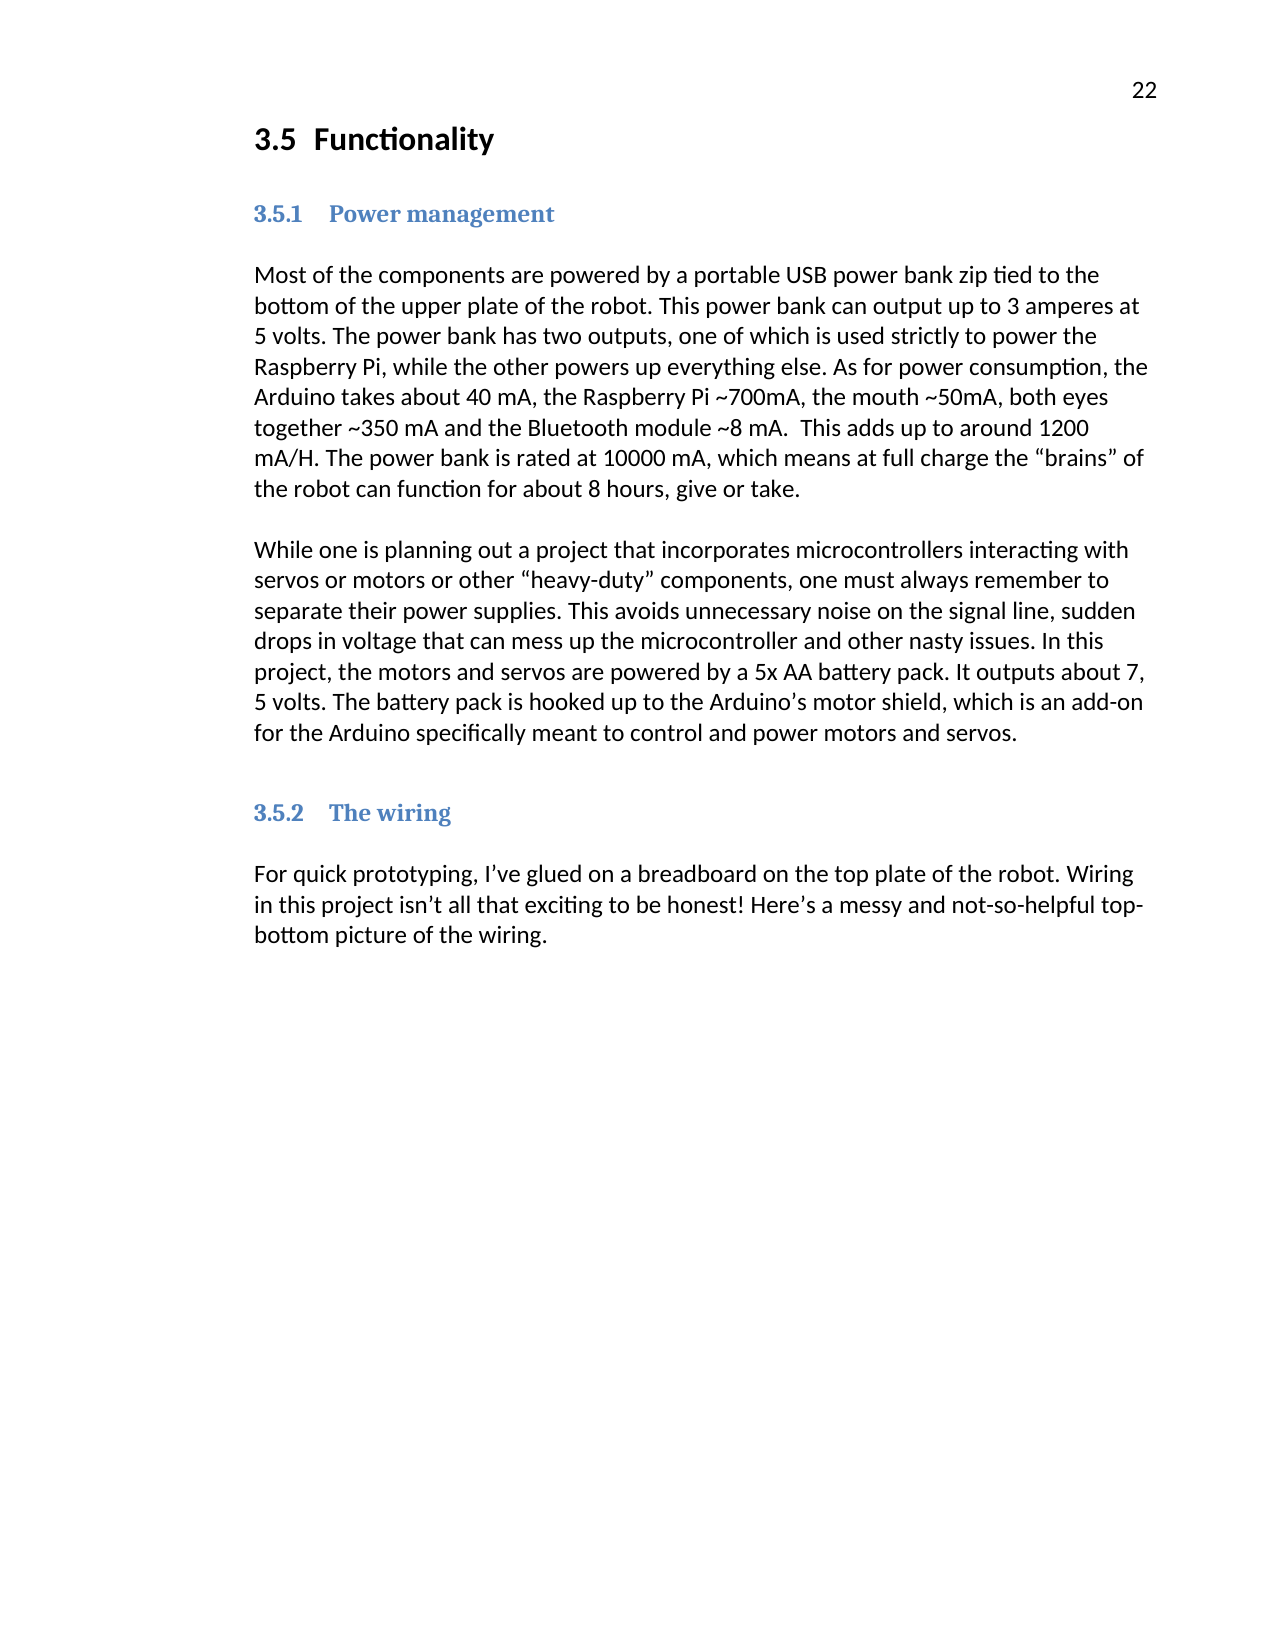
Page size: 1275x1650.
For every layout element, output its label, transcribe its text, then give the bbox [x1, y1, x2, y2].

subtitle Functionality [254, 118, 1157, 159]
text While one is planning out a project that incorporates microcontrollers interacting with servos or motors or other “heavy-duty” components, one must always remember to separate their power supplies. This avoids unnecessary noise on the signal line, sudden drops in voltage that can mess up the microcontroller and other nasty issues. In this project, the motors and servos are powered by a 5x AA battery pack. It outputs about 7, 5 volts. The battery pack is hooked up to the Arduino’s motor shield, which is an add-on for the Arduino specifically meant to control and power motors and servos. [254, 534, 1157, 748]
subtitle Power management [254, 200, 1157, 229]
text Most of the components are powered by a portable USB power bank zip tied to the bottom of the upper plate of the robot. This power bank can output up to 3 amperes at 5 volts. The power bank has two outputs, one of which is used strictly to power the Raspberry Pi, while the other powers up everything else. As for power consumption, the Arduino takes about 40 mA, the Raspberry Pi ~700mA, the mouth ~50mA, both eyes together ~350 mA and the Bluetooth module ~8 mA. This adds up to around 1200 mA/H. The power bank is rated at 10000 mA, which means at full charge the “brains” of the robot can function for about 8 hours, give or take. [254, 259, 1157, 503]
subtitle The wiring [254, 799, 1157, 828]
text For quick prototyping, I’ve glued on a breadboard on the top plate of the robot. Wiring in this project isn’t all that exciting to be honest! Here’s a messy and not-so-helpful top-bottom picture of the wiring. [254, 858, 1157, 950]
